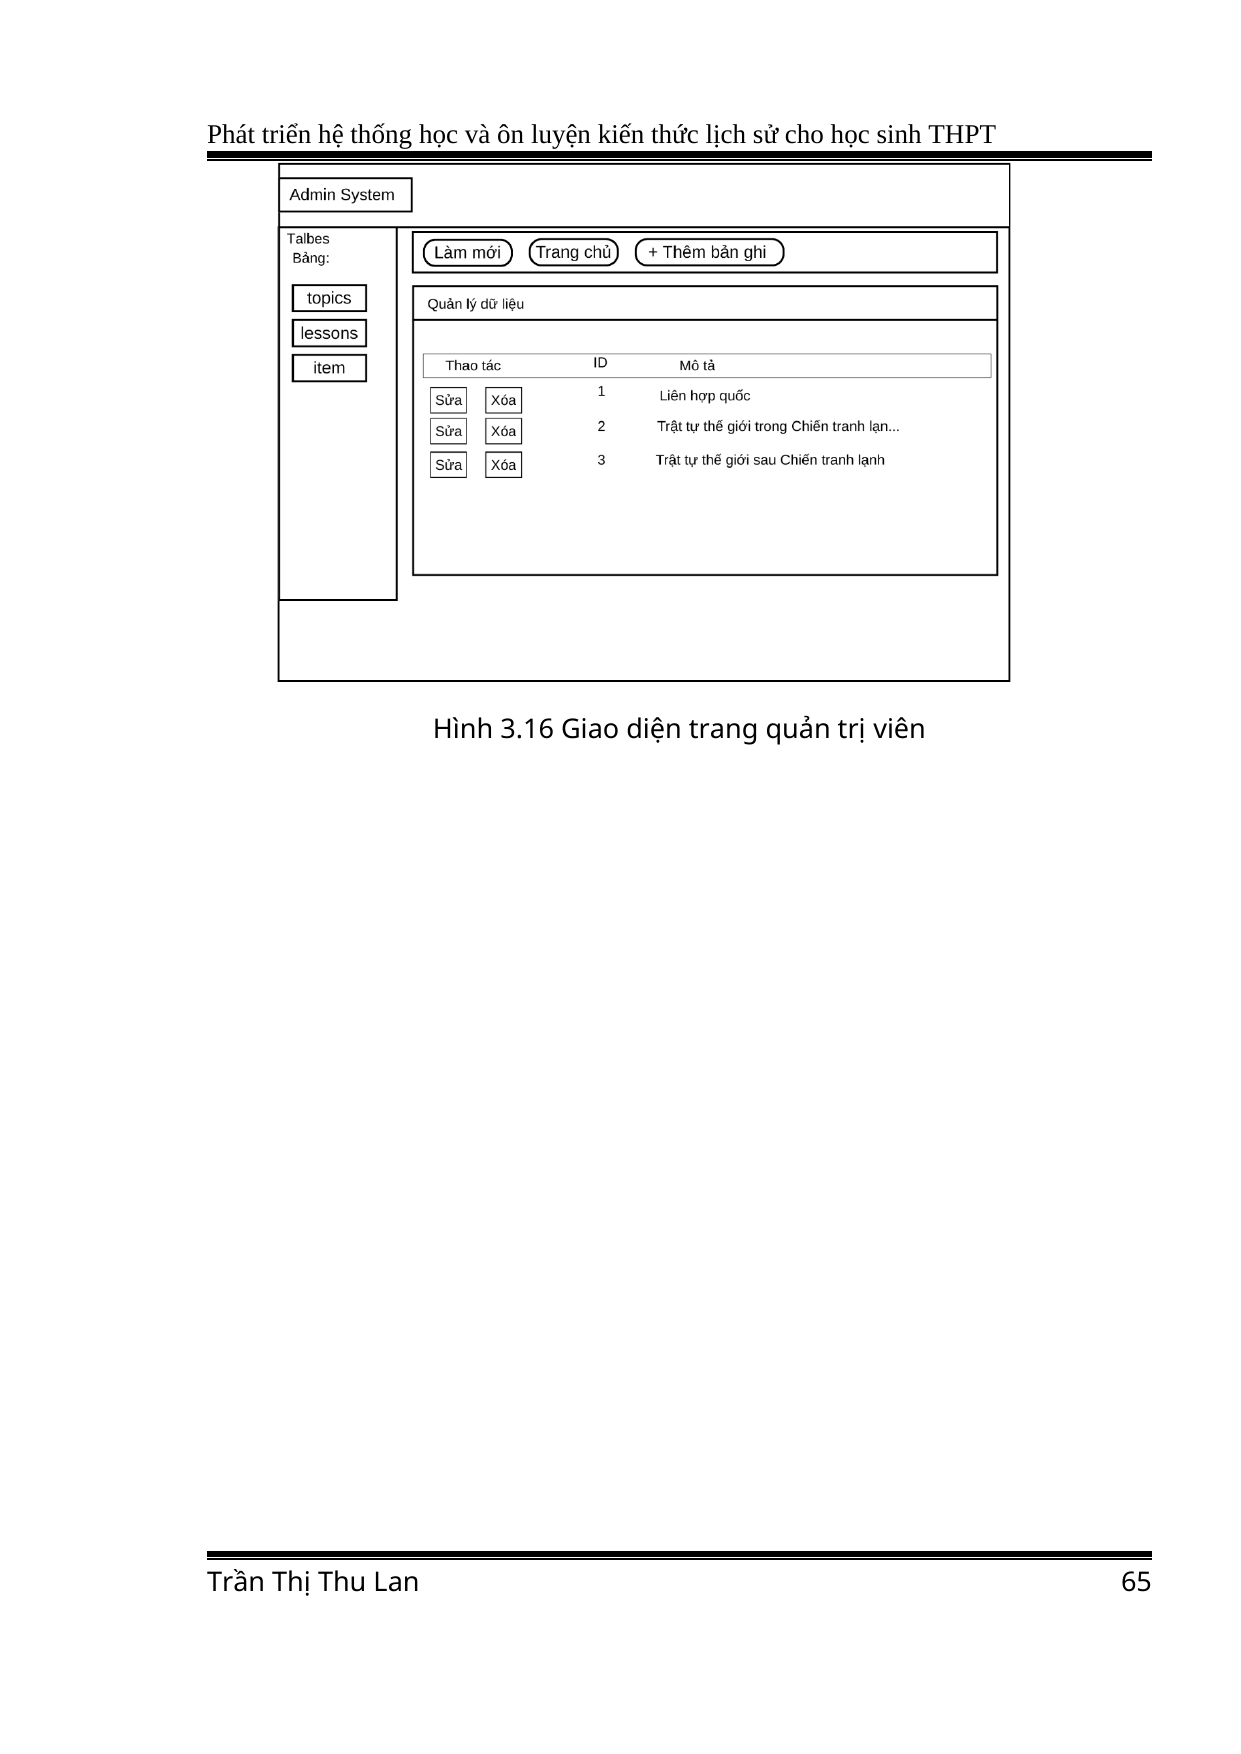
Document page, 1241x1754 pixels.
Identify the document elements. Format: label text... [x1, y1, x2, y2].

text Hình 3.16 Giao diện trang quản trị viên [207, 710, 1152, 747]
picture [277, 161, 1011, 682]
